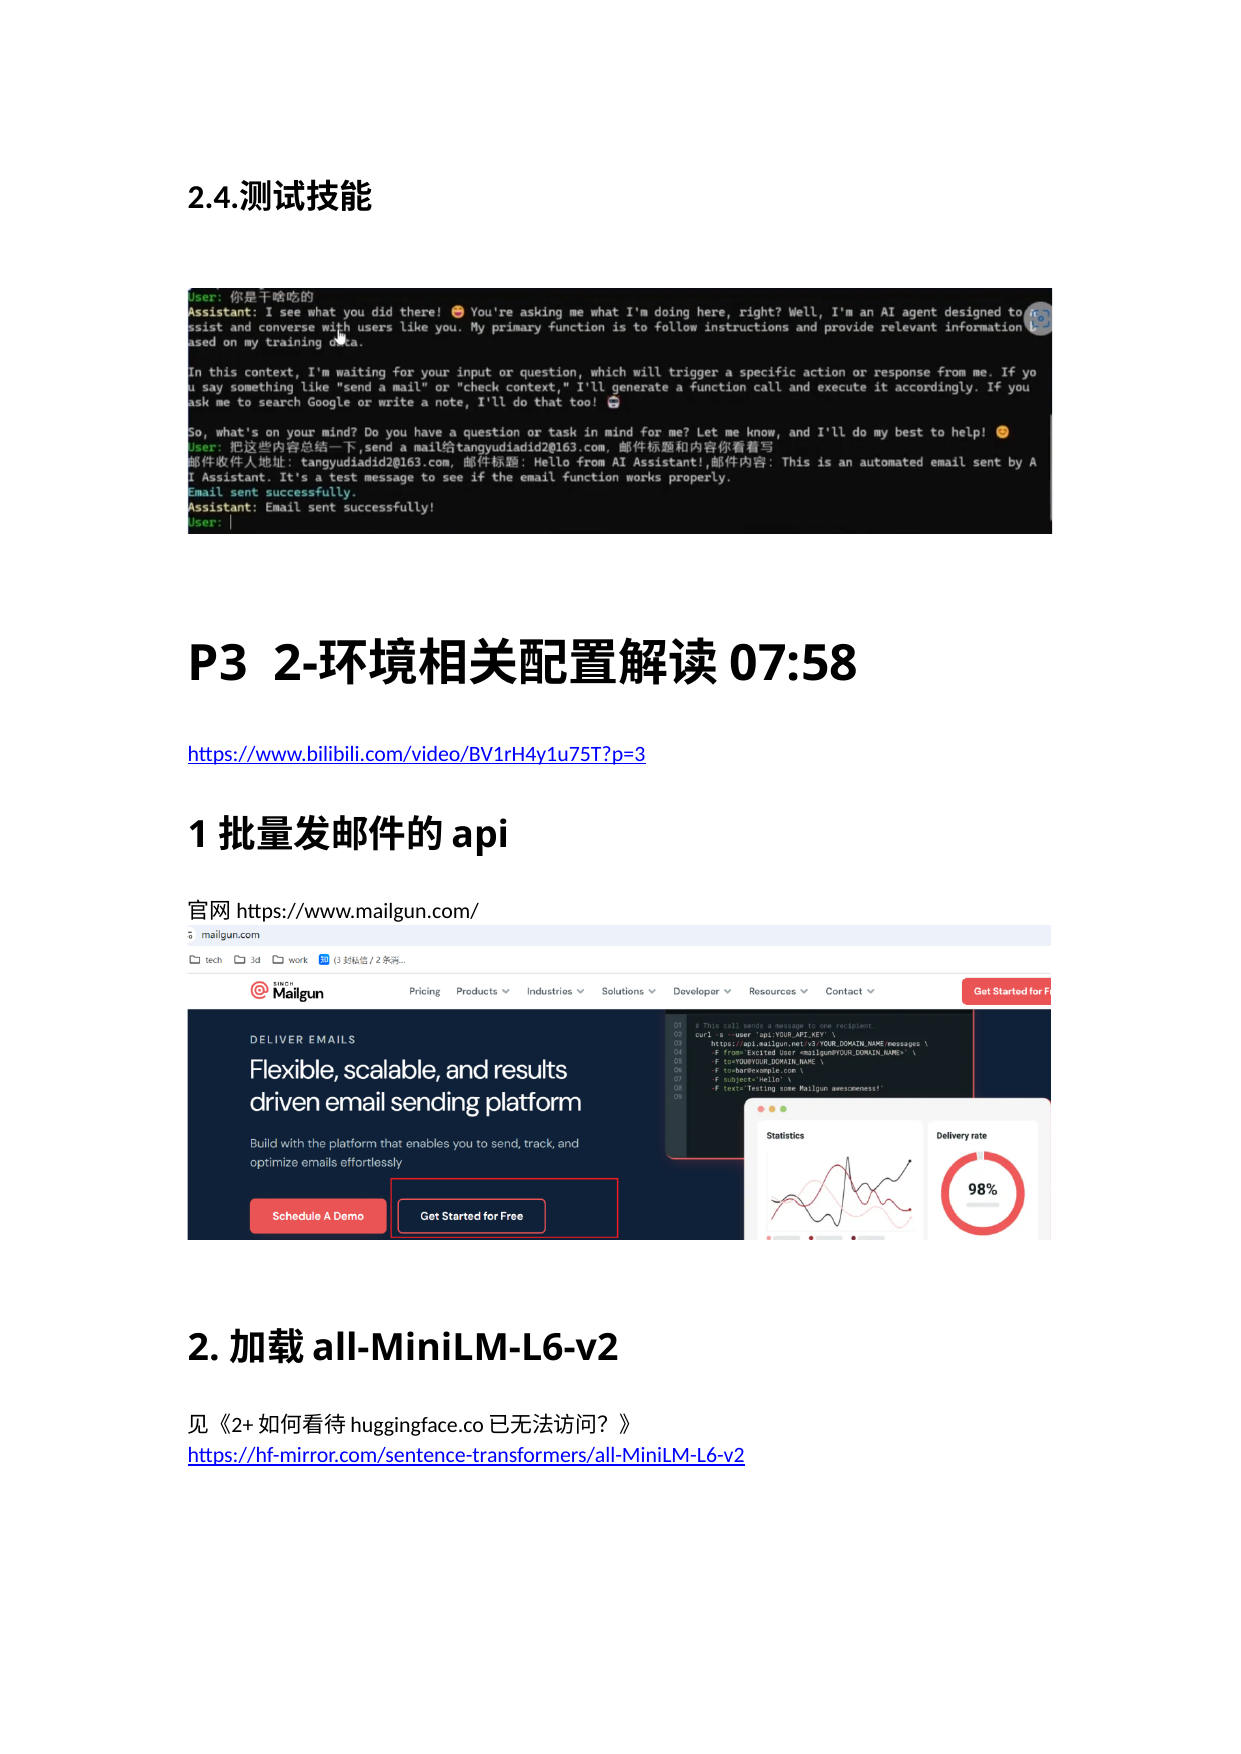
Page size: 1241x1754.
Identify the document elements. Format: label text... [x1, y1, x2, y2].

text https://hf-mirror.com/sentence-transformers/all-MiniLM-L6-v2 [187, 1439, 1053, 1471]
list 官网 https://www.mailgun.com/ [187, 893, 1053, 925]
subtitle 2.4.测试技能 [187, 162, 1053, 227]
subtitle 加载all-MiniLM-L6-v2 [187, 1312, 1053, 1377]
picture [187, 925, 1051, 1240]
subtitle 1 批量发邮件的api [187, 799, 1053, 864]
text 见《2+ 如何看待huggingface.co已无法访问？》 [187, 1406, 1053, 1439]
text https://www.bilibili.com/video/BV1rH4y1u75T?p=3 [187, 737, 1053, 769]
picture [187, 288, 1053, 534]
subtitle P3 2-环境相关配置解读 07:58 [187, 610, 1053, 708]
